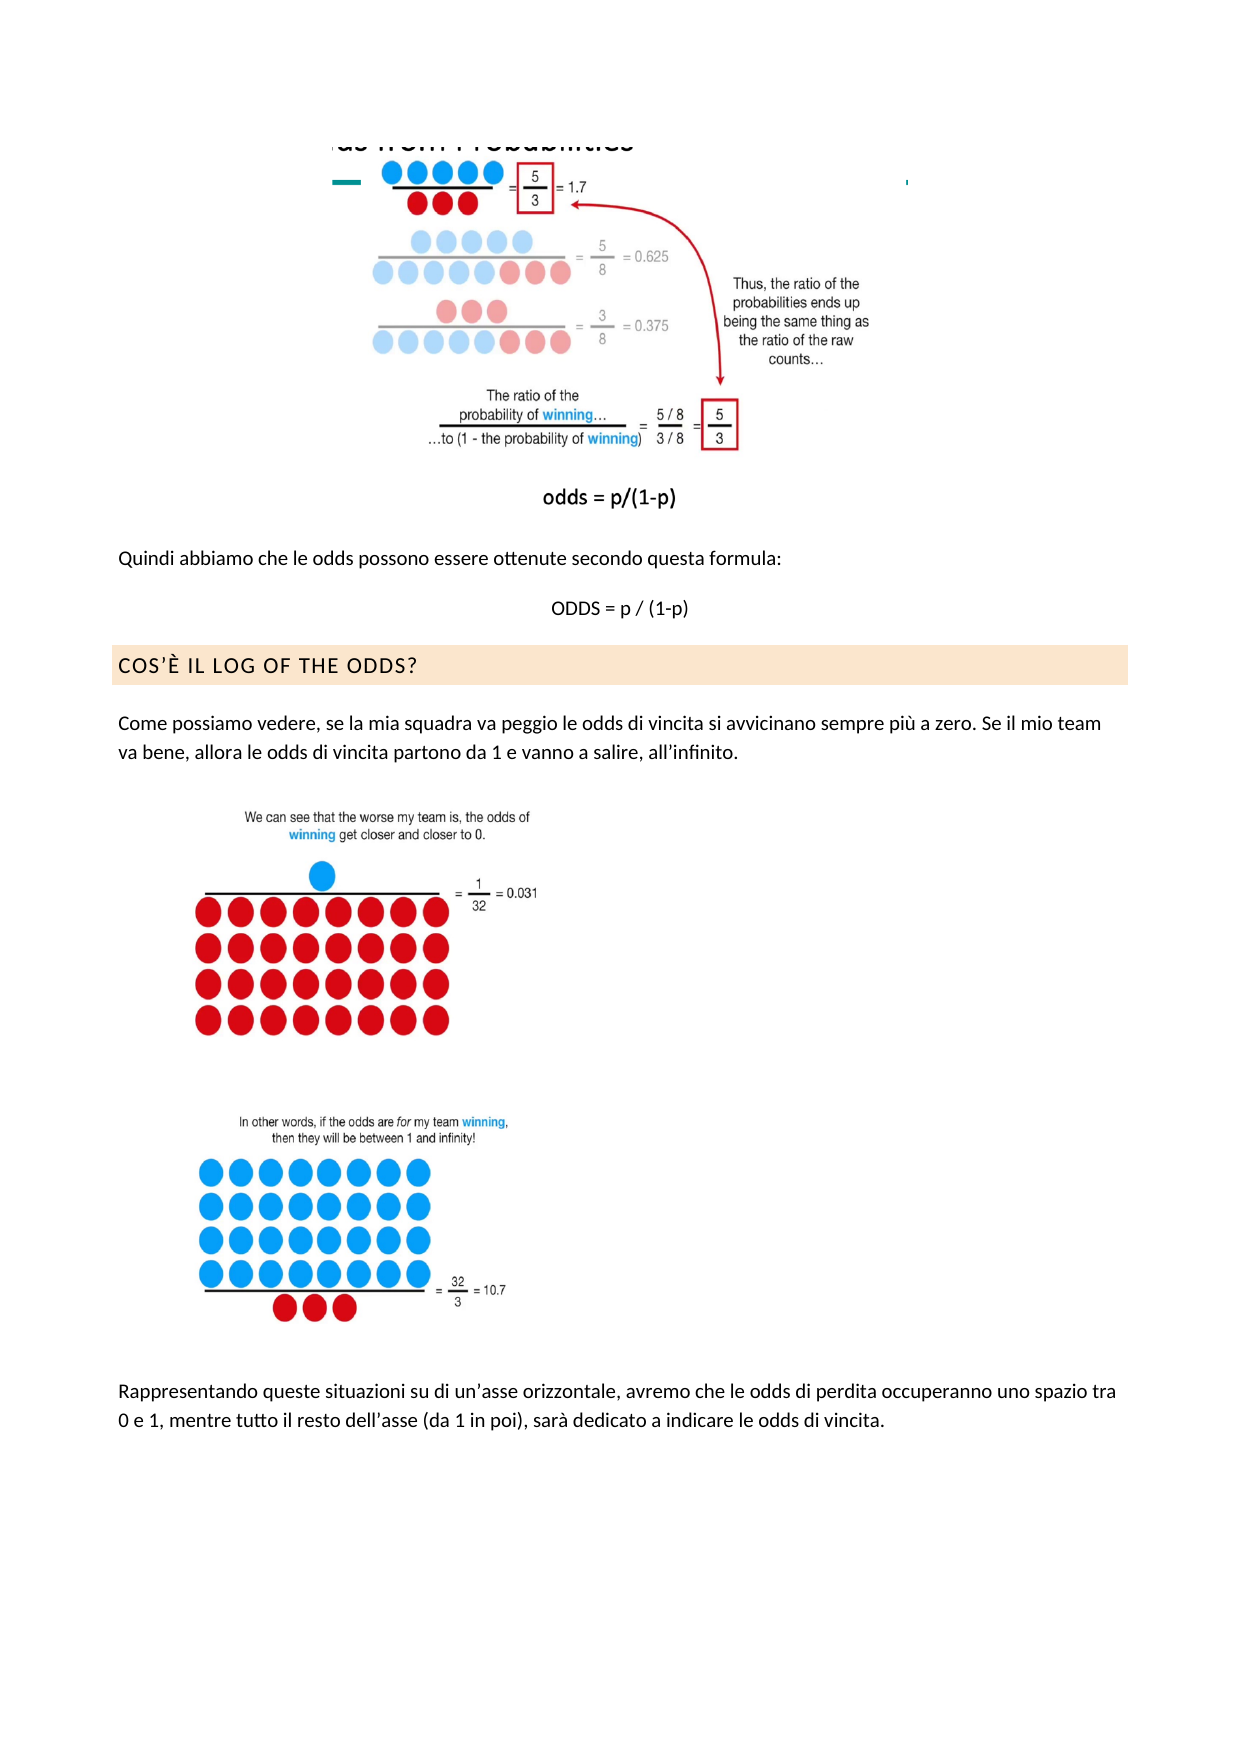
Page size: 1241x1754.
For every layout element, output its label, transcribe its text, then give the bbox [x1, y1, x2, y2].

text Rappresentando queste situazioni su di un’asse orizzontale, avremo che le odds di perdita occuperanno uno spazio tra 0 e 1, mentre tutto il resto dell’asse (da 1 in poi), sarà dedicato a indicare le odds di vincita. [118, 1378, 1122, 1432]
text Come possiamo vedere, se la mia squadra va peggio le odds di vincita si avvicinano sempre più a zero. Se il mio team va bene, allora le odds di vincita partono da 1 e vanno a salire, all’infinito. [118, 710, 1122, 765]
picture [118, 1085, 607, 1354]
picture [332, 147, 908, 521]
text ODDS = p / (1-p) [118, 595, 1122, 620]
subtitle Cos’è il log of the odds? [118, 651, 1122, 679]
picture [118, 789, 651, 1082]
text Quindi abbiamo che le odds possono essere ottenute secondo questa formula: [118, 545, 1122, 570]
